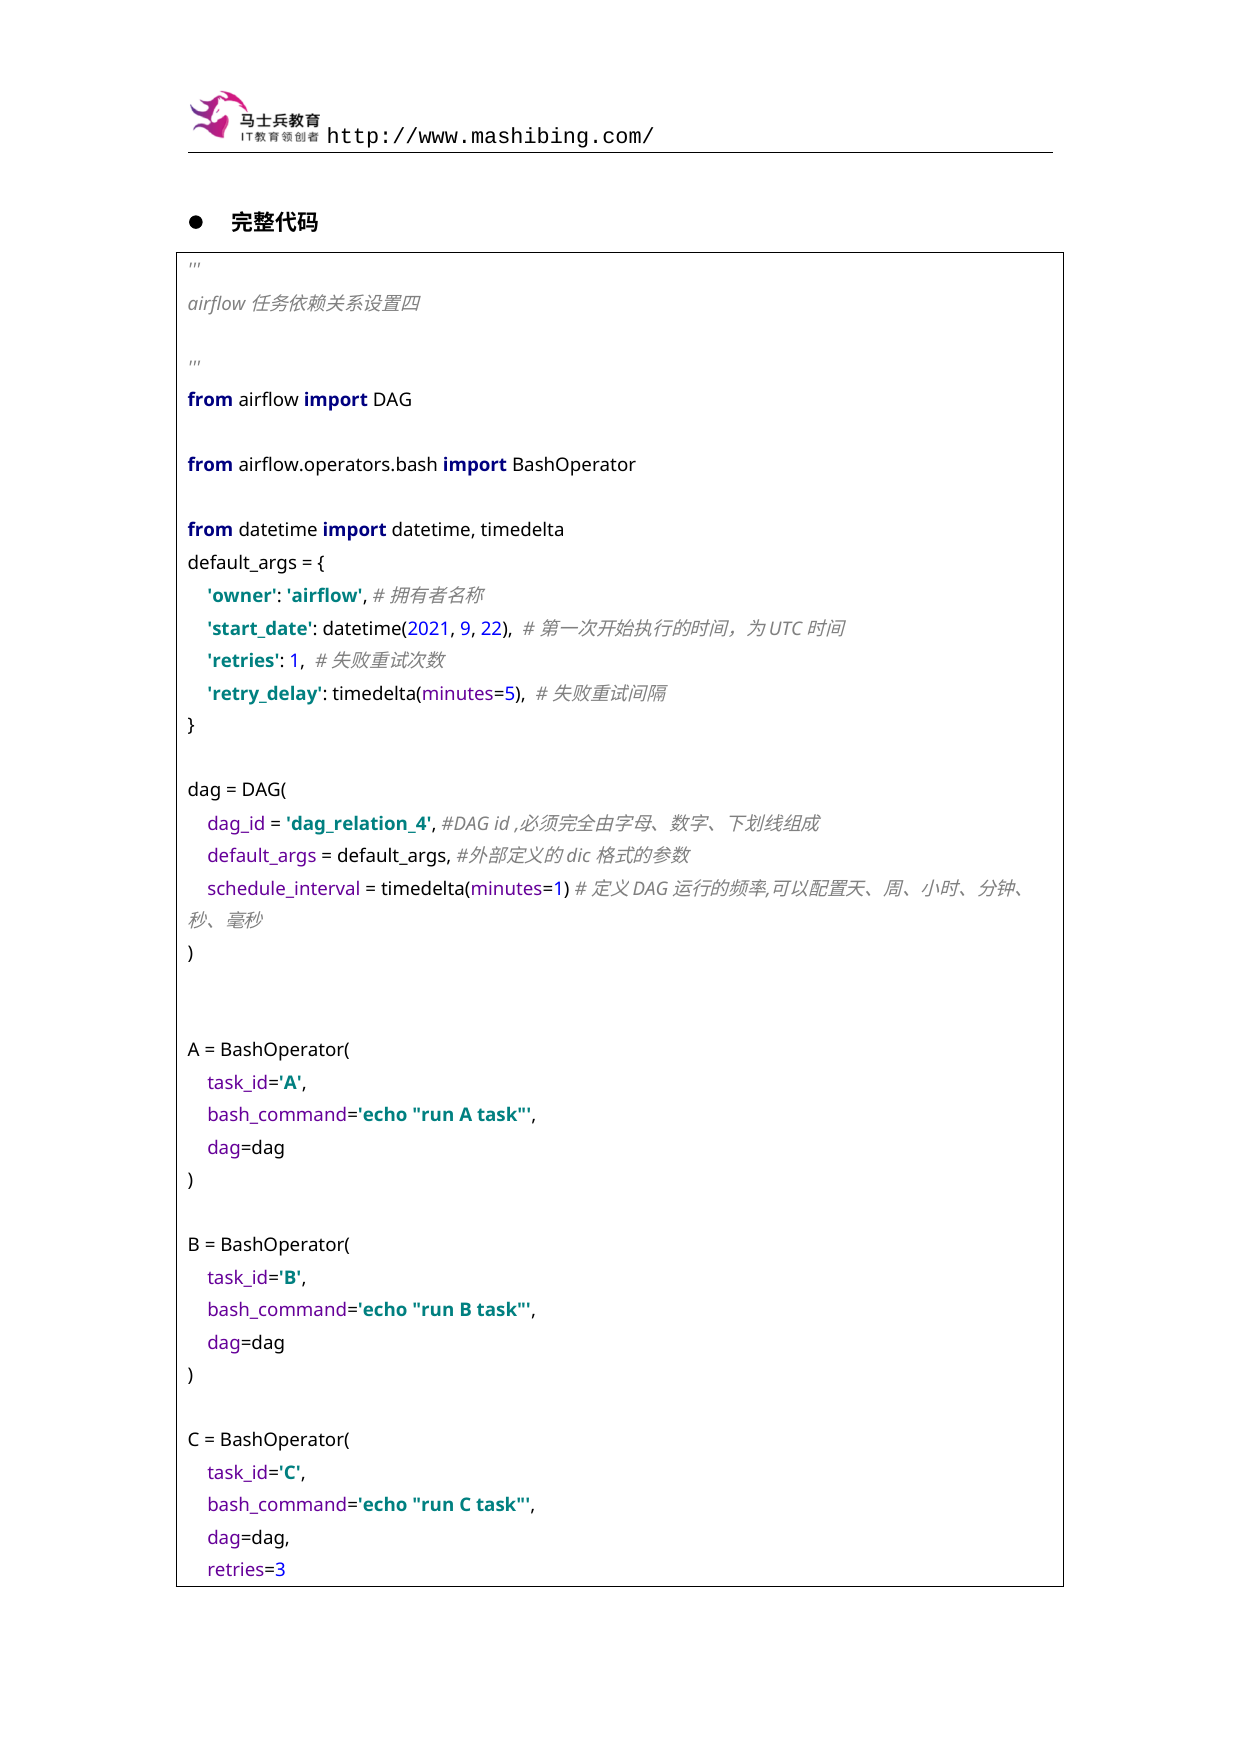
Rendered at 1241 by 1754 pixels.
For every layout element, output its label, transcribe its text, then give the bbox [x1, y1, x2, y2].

list 完整代码 [187, 204, 1053, 236]
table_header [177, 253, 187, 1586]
picture [187, 88, 327, 144]
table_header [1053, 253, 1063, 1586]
